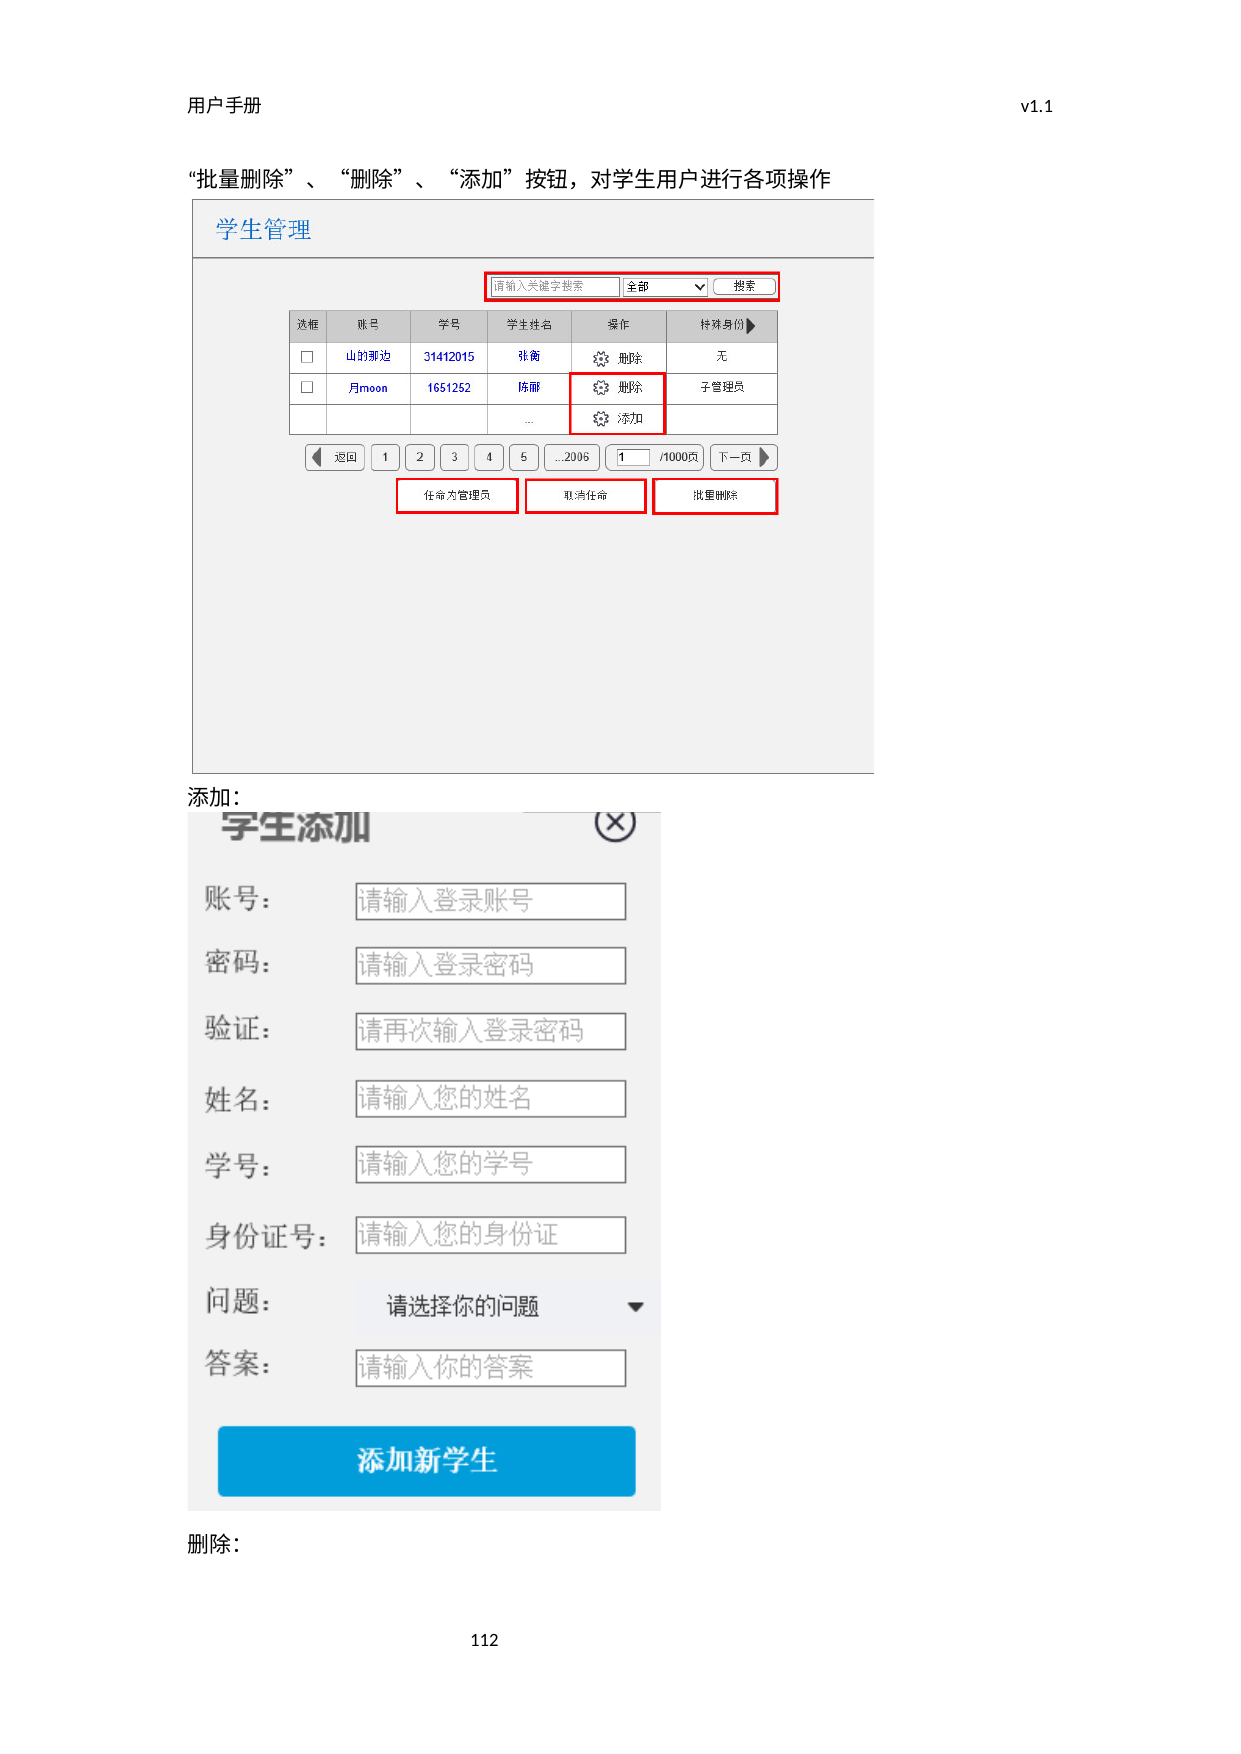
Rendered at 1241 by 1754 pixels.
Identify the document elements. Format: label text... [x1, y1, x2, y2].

picture [187, 812, 661, 1511]
text 添加： [187, 779, 1053, 812]
text “批量删除”、“删除”、“添加”按钮，对学生用户进行各项操作 [187, 162, 1053, 194]
picture [187, 194, 883, 779]
text 删除： [187, 1527, 1053, 1559]
